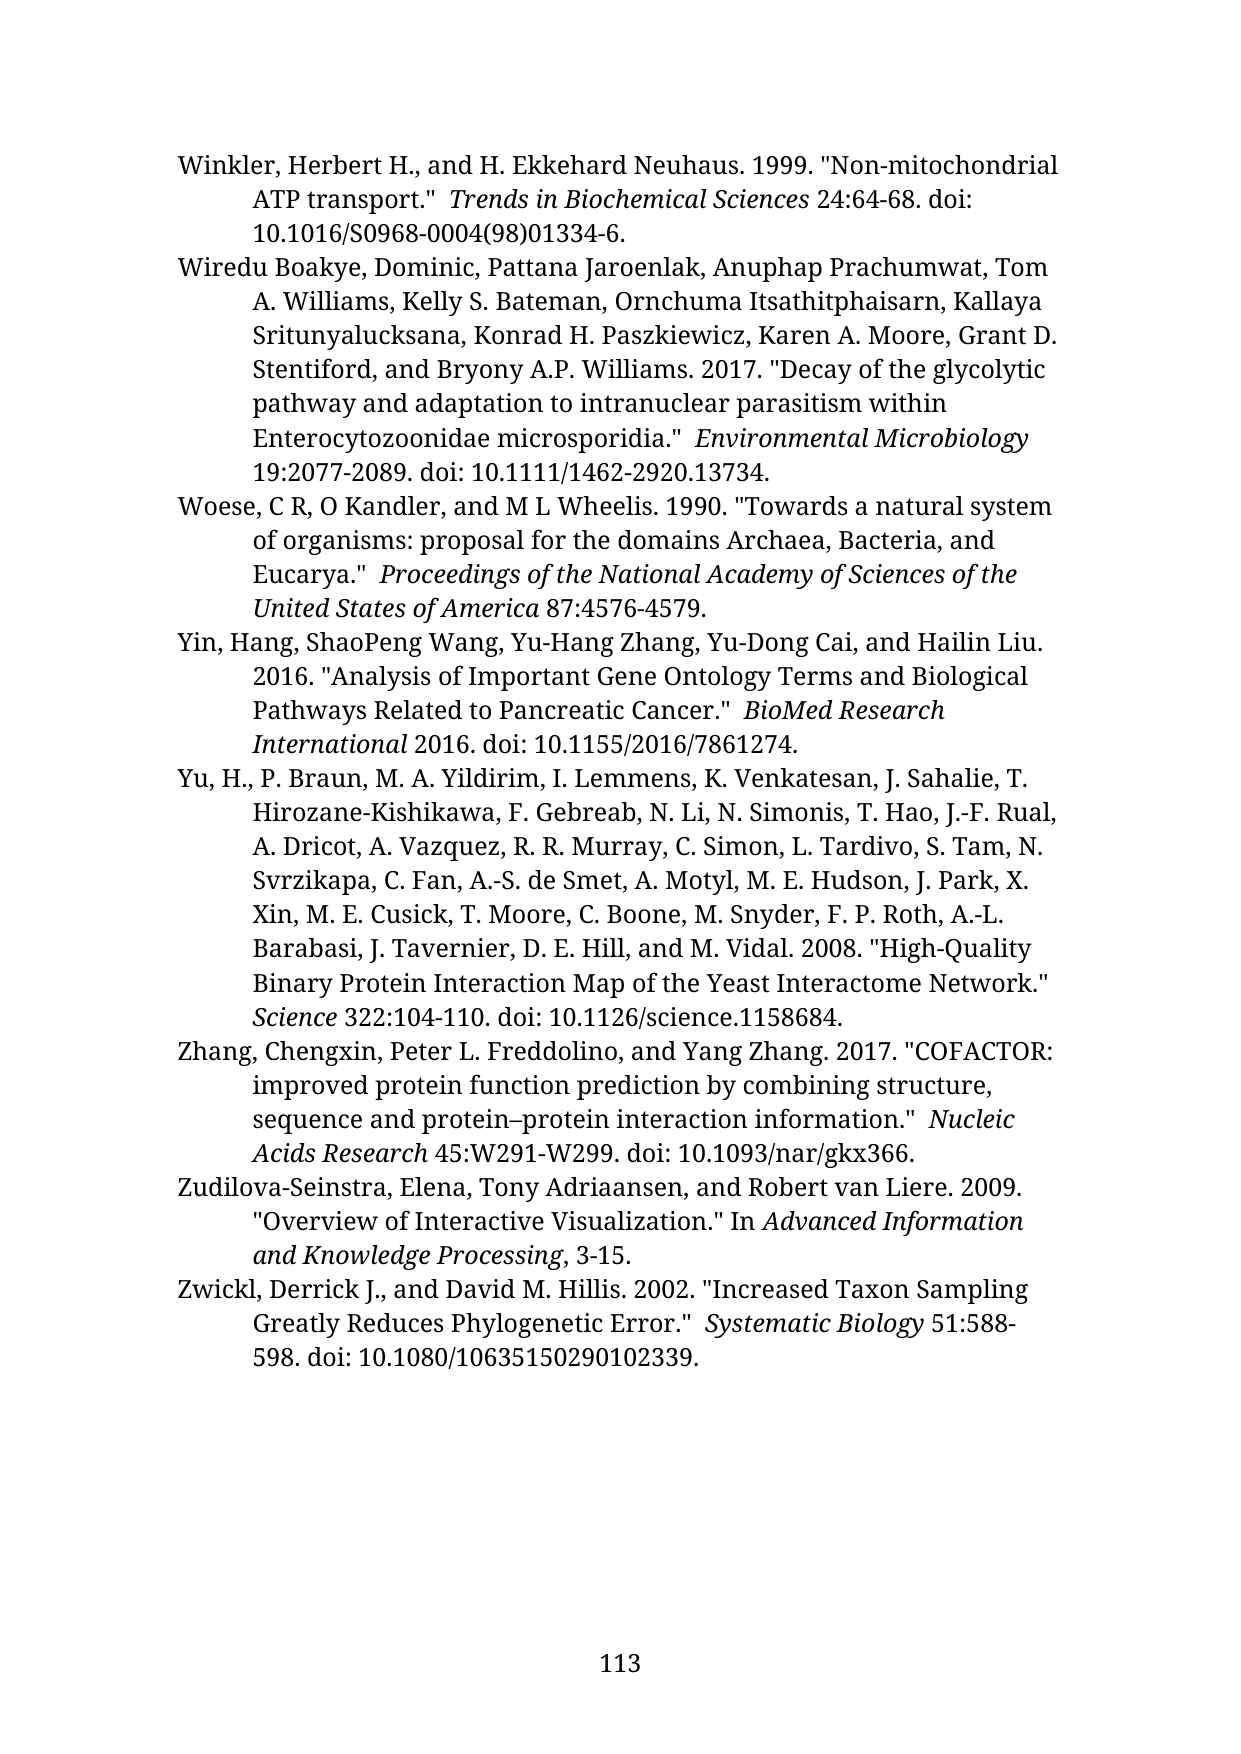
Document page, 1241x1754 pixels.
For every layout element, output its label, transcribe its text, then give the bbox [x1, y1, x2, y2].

text Zudilova-Seinstra, Elena, Tony Adriaansen, and Robert van Liere. 2009. "Overview of Interactive Visualization." In Advanced Information and Knowledge Processing, 3-15. [177, 1169, 1063, 1272]
text Woese, C R, O Kandler, and M L Wheelis. 1990. "Towards a natural system of organisms: proposal for the domains Archaea, Bacteria, and Eucarya." Proceedings of the National Academy of Sciences of the United States of America 87:4576-4579. [177, 488, 1063, 624]
text Zwickl, Derrick J., and David M. Hillis. 2002. "Increased Taxon Sampling Greatly Reduces Phylogenetic Error." Systematic Biology 51:588-598. doi: 10.1080/10635150290102339. [177, 1272, 1063, 1374]
text Winkler, Herbert H., and H. Ekkehard Neuhaus. 1999. "Non-mitochondrial ATP transport." Trends in Biochemical Sciences 24:64-68. doi: 10.1016/S0968-0004(98)01334-6. [177, 148, 1063, 250]
text Yin, Hang, ShaoPeng Wang, Yu-Hang Zhang, Yu-Dong Cai, and Hailin Liu. 2016. "Analysis of Important Gene Ontology Terms and Biological Pathways Related to Pancreatic Cancer." BioMed Research International 2016. doi: 10.1155/2016/7861274. [177, 624, 1063, 761]
text Zhang, Chengxin, Peter L. Freddolino, and Yang Zhang. 2017. "COFACTOR: improved protein function prediction by combining structure, sequence and protein–protein interaction information." Nucleic Acids Research 45:W291-W299. doi: 10.1093/nar/gkx366. [177, 1033, 1063, 1169]
text Wiredu Boakye, Dominic, Pattana Jaroenlak, Anuphap Prachumwat, Tom A. Williams, Kelly S. Bateman, Ornchuma Itsathitphaisarn, Kallaya Sritunyalucksana, Konrad H. Paszkiewicz, Karen A. Moore, Grant D. Stentiford, and Bryony A.P. Williams. 2017. "Decay of the glycolytic pathway and adaptation to intranuclear parasitism within Enterocytozoonidae microsporidia." Environmental Microbiology 19:2077-2089. doi: 10.1111/1462-2920.13734. [177, 250, 1063, 488]
text Yu, H., P. Braun, M. A. Yildirim, I. Lemmens, K. Venkatesan, J. Sahalie, T. Hirozane-Kishikawa, F. Gebreab, N. Li, N. Simonis, T. Hao, J.-F. Rual, A. Dricot, A. Vazquez, R. R. Murray, C. Simon, L. Tardivo, S. Tam, N. Svrzikapa, C. Fan, A.-S. de Smet, A. Motyl, M. E. Hudson, J. Park, X. Xin, M. E. Cusick, T. Moore, C. Boone, M. Snyder, F. P. Roth, A.-L. Barabasi, J. Tavernier, D. E. Hill, and M. Vidal. 2008. "High-Quality Binary Protein Interaction Map of the Yeast Interactome Network." Science 322:104-110. doi: 10.1126/science.1158684. [177, 761, 1063, 1033]
